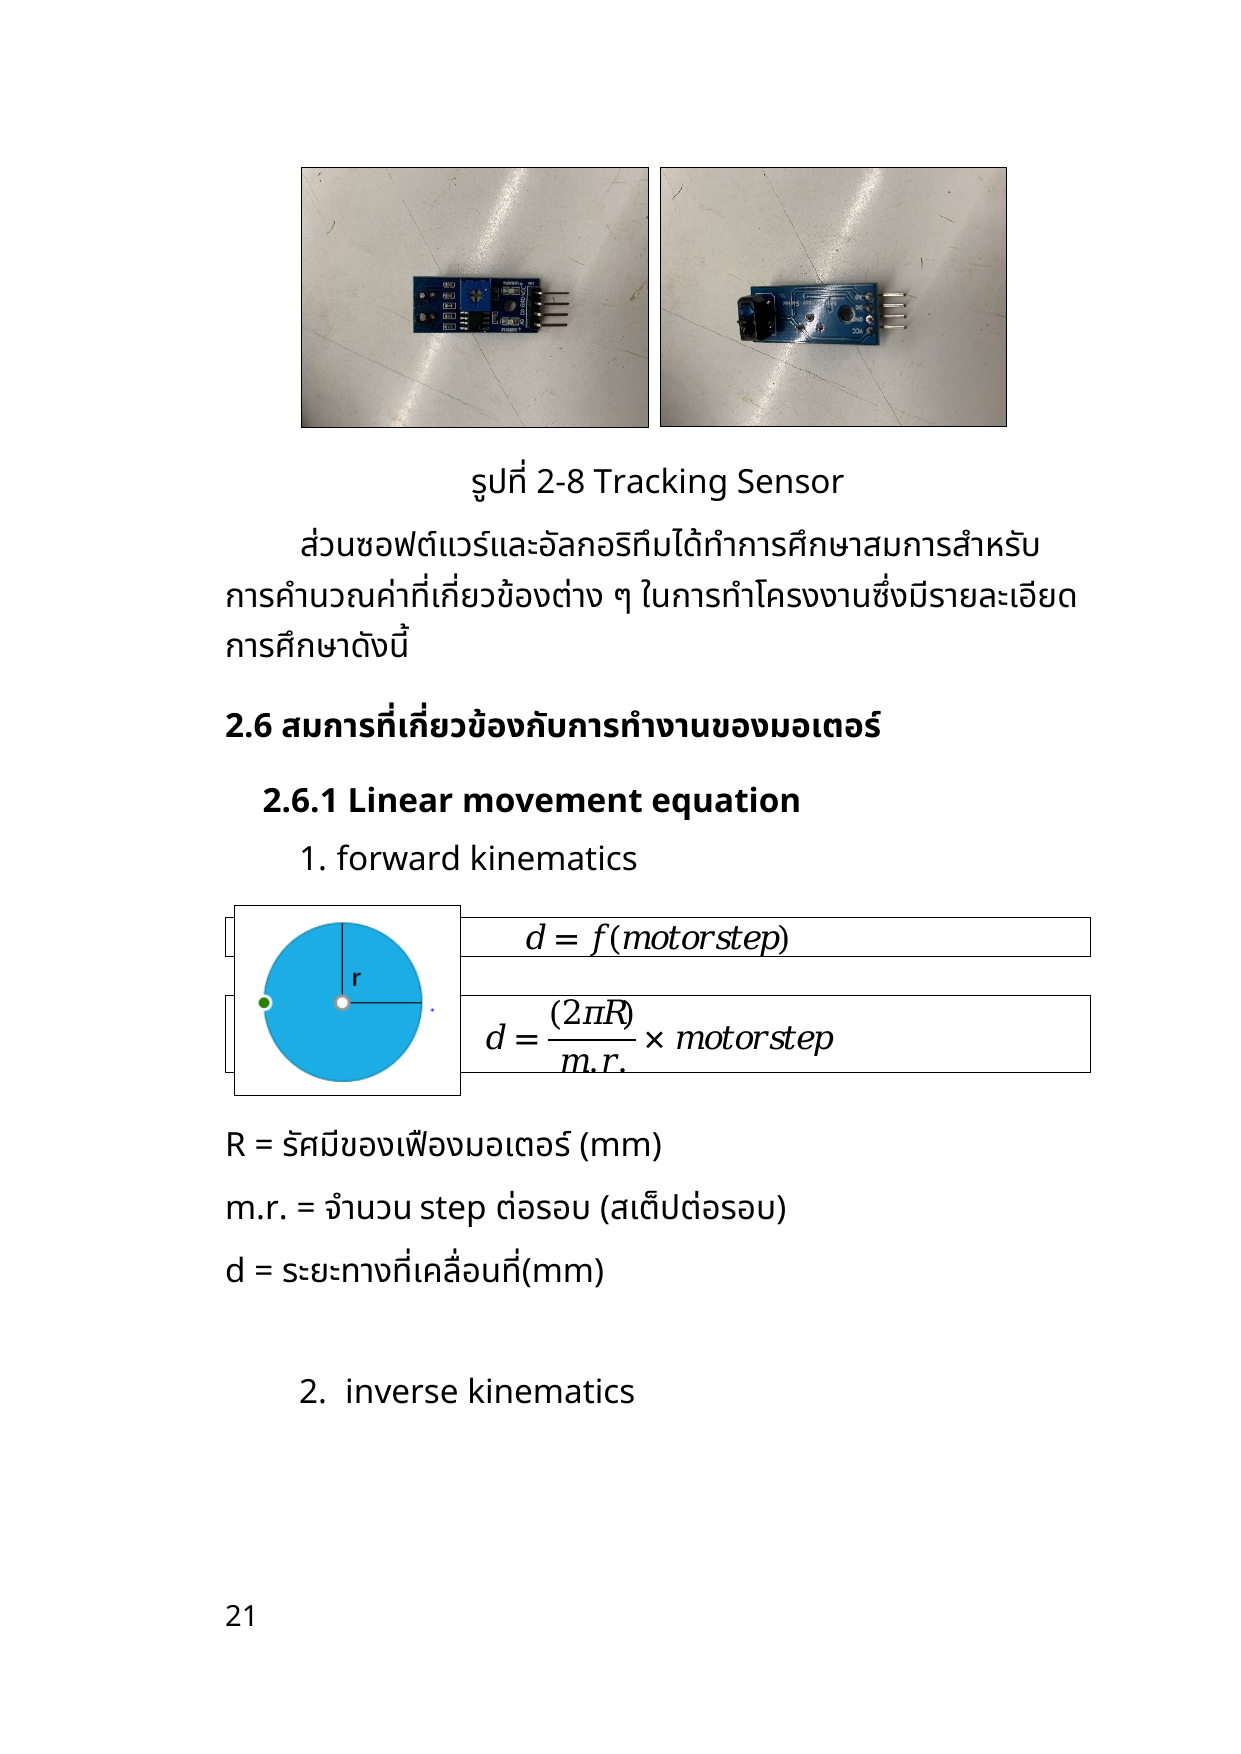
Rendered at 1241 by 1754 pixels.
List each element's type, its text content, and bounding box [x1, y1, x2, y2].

text m.r. = จำนวนstep ต่อรอบ (สเต็ปต่อรอบ) [225, 1184, 1090, 1234]
text d = ระยะทางที่เคลื่อนที่(mm) [225, 1247, 1090, 1297]
list inverse kinematics [299, 1368, 1090, 1413]
picture [661, 168, 1006, 426]
list forward kinematics [299, 835, 1090, 881]
subtitle Linear movement equation [262, 777, 1090, 823]
text ส่วนซอฟต์แวร์และอัลกอริทึมได้ทำการศึกษาสมการสำหรับการคำนวณค่าที่เกี่ยวข้องต่าง ๆ ในการทำโครงงานซึ่งมีรายละเอียดการศึกษาดังนี้ [225, 521, 1090, 672]
picture [302, 168, 648, 427]
picture [235, 906, 460, 1095]
subtitle สมการที่เกี่ยวข้องกับการทำงานของมอเตอร์ [225, 702, 1090, 752]
text รูปที่ - Tracking Sensor [225, 458, 1090, 509]
text R = รัศมีของเฟืองมอเตอร์ (mm) [225, 1121, 1090, 1171]
